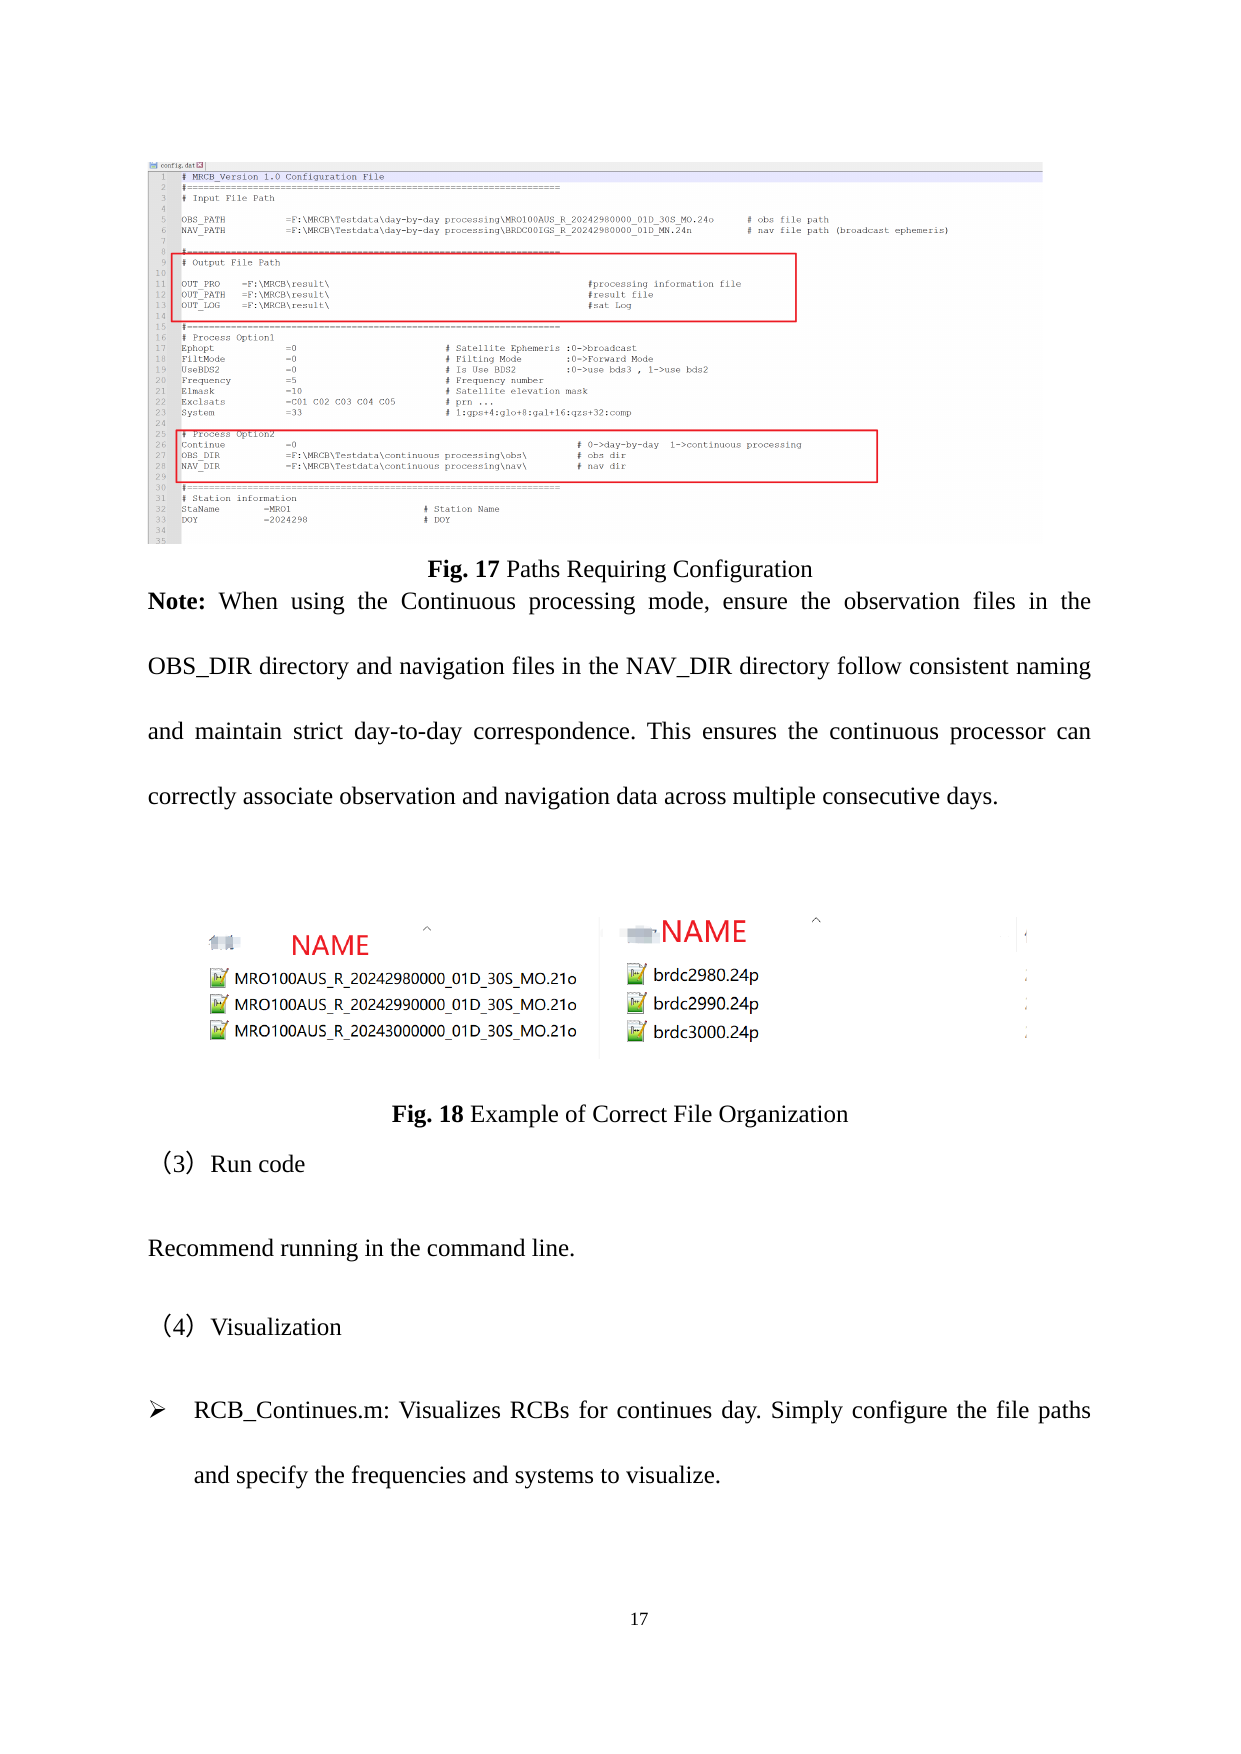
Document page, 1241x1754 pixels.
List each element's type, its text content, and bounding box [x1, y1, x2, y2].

picture [147, 162, 1043, 544]
text Note: When using the Continuous processing mode, ensure the observation files in the OBS_DIR directory and navigation files in the NAV_DIR directory follow consistent naming and maintain strict day-to-day correspondence. This ensures the continuous processor can correctly associate observation and navigation data across multiple consecutive days. [148, 584, 1092, 812]
picture [598, 915, 1027, 1059]
text （3）Run code [148, 1129, 1092, 1194]
picture [197, 919, 593, 1059]
text Recommend running in the command line. [148, 1231, 1092, 1263]
text （4）Visualization [148, 1292, 1092, 1357]
text Fig. 17 Paths Requiring Configuration [148, 552, 1092, 584]
text Fig. 18 Example of Correct File Organization [148, 1097, 1092, 1129]
list RCB_Continues.m: Visualizes RCBs for continues day. Simply configure the file paths and specify the frequencies and systems to visualize. [148, 1393, 1092, 1491]
